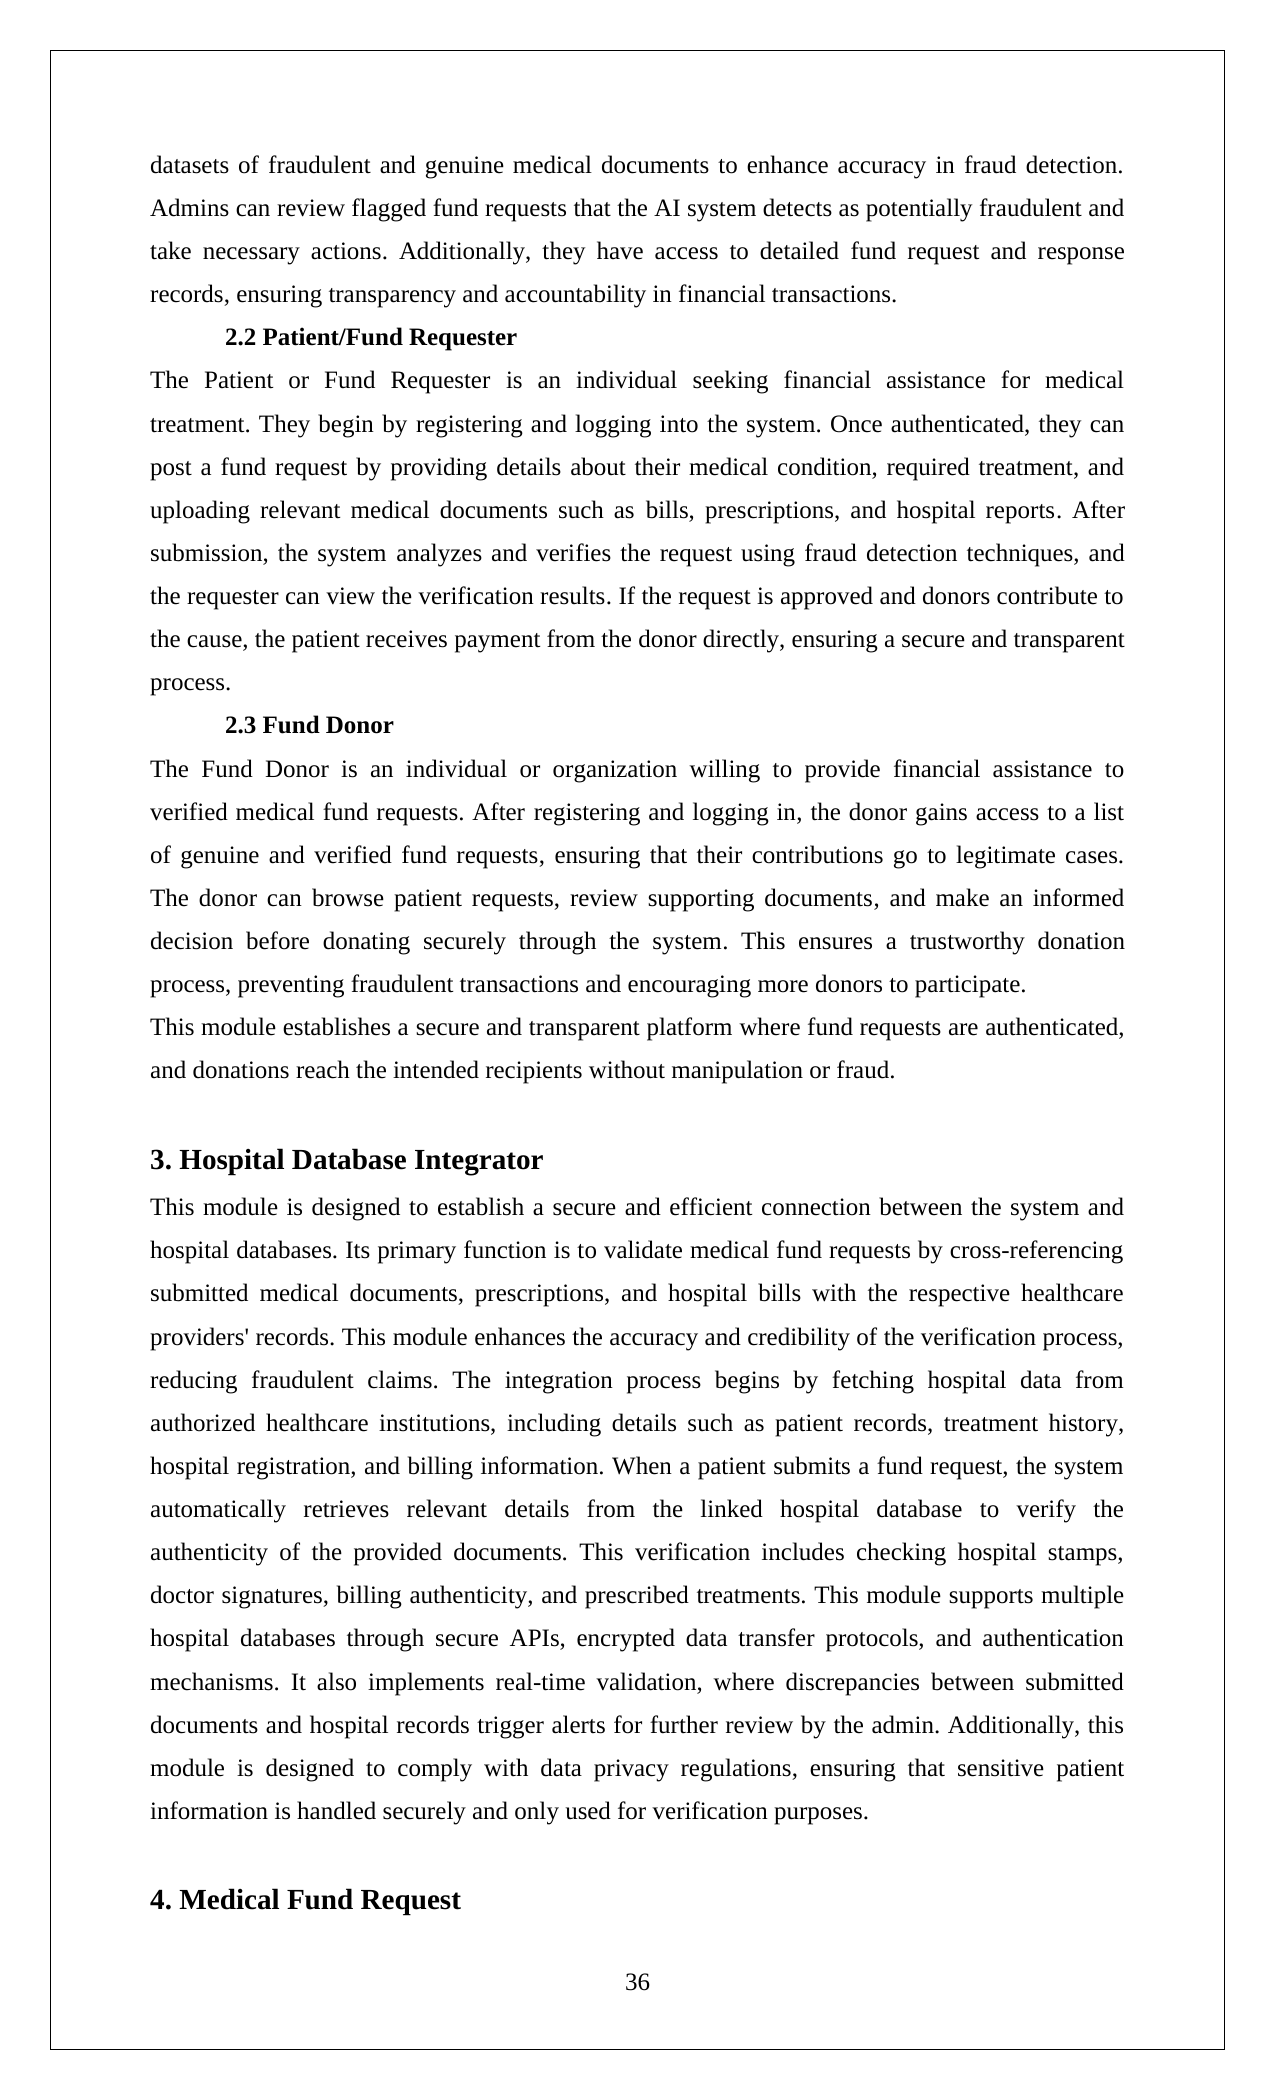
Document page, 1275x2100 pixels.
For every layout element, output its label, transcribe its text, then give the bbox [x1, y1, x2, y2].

text 2.3 Fund Donor [150, 711, 1125, 739]
text This module establishes a secure and transparent platform where fund requests are authenticated, and donations reach the intended recipients without manipulation or fraud. [150, 1012, 1125, 1084]
text 4. Medical Fund Request [150, 1882, 1125, 1916]
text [150, 150, 1125, 308]
text The Fund Donor is an individual or organization willing to provide financial assistance to verified medical fund requests. After registering and logging in, the donor gains access to a list of genuine and verified fund requests, ensuring that their contributions go to legitimate cases. The donor can browse patient requests, review supporting documents, and make an informed decision before donating securely through the system. This ensures a trustworthy donation process, preventing fraudulent transactions and encouraging more donors to participate. [150, 754, 1125, 998]
text The Patient or Fund Requester is an individual seeking financial assistance for medical treatment. They begin by registering and logging into the system. Once authenticated, they can post a fund request by providing details about their medical condition, required treatment, and uploading relevant medical documents such as bills, prescriptions, and hospital reports. After submission, the system analyzes and verifies the request using fraud detection techniques, and the requester can view the verification results. If the request is approved and donors contribute to the cause, the patient receives payment from the donor directly, ensuring a secure and transparent process. [150, 366, 1125, 696]
text This module is designed to establish a secure and efficient connection between the system and hospital databases. Its primary function is to validate medical fund requests by cross-referencing submitted medical documents, prescriptions, and hospital bills with the respective healthcare providers' records. This module enhances the accuracy and credibility of the verification process, reducing fraudulent claims. The integration process begins by fetching hospital data from authorized healthcare institutions, including details such as patient records, treatment history, hospital registration, and billing information. When a patient submits a fund request, the system automatically retrieves relevant details from the linked hospital database to verify the authenticity of the provided documents. This verification includes checking hospital stamps, doctor signatures, billing authenticity, and prescribed treatments. This module supports multiple hospital databases through secure APIs, encrypted data transfer protocols, and authentication mechanisms. It also implements real-time validation, where discrepancies between submitted documents and hospital records trigger alerts for further review by the admin. Additionally, this module is designed to comply with data privacy regulations, ensuring that sensitive patient information is handled securely and only used for verification purposes. [150, 1192, 1125, 1825]
text 2.2 Patient/Fund Requester [150, 322, 1125, 351]
text 3. Hospital Database Integrator [150, 1142, 1125, 1175]
